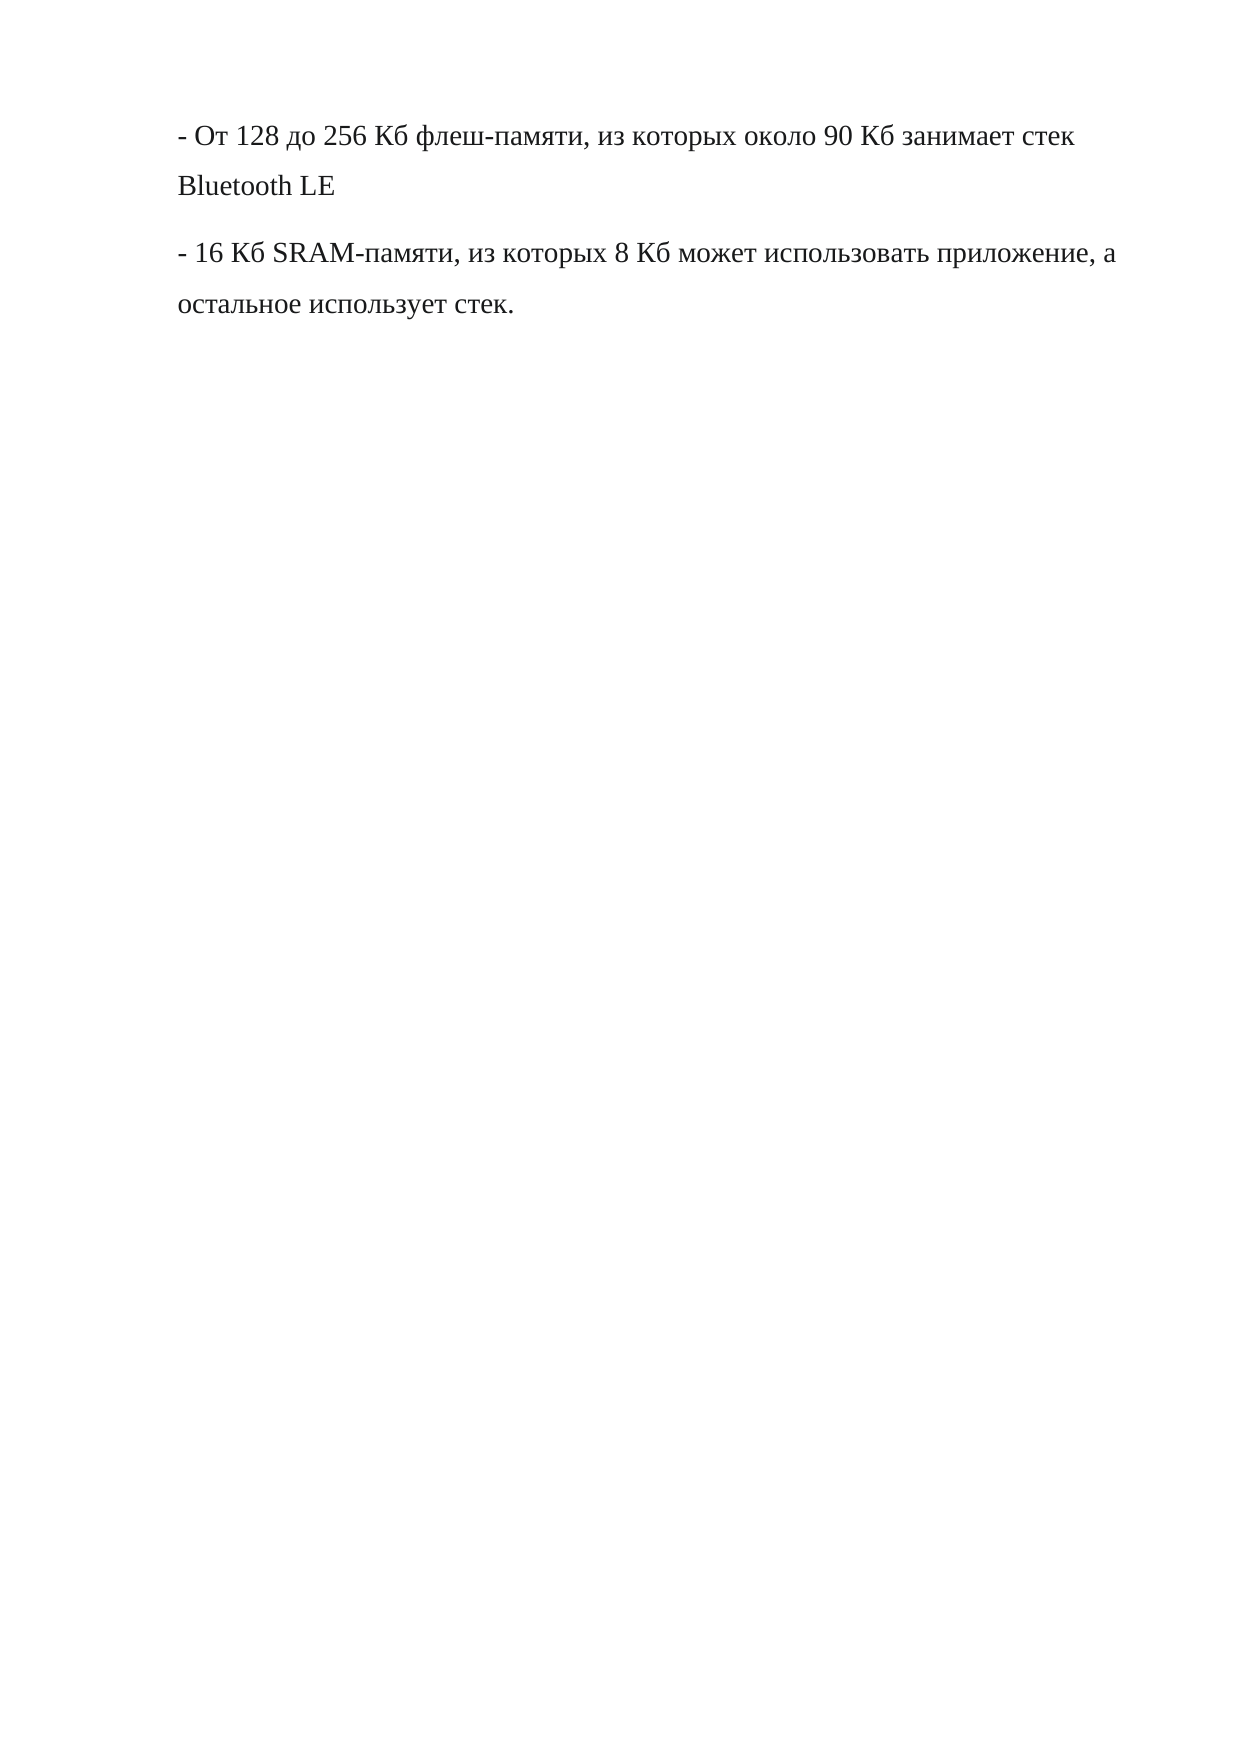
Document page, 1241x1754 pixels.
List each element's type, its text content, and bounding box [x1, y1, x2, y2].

text - 16 Кб SRAM-памяти, из которых 8 Кб может использовать приложение, а остальное использует стек. [177, 235, 1152, 319]
text - От 128 до 256 Кб флеш-памяти, из которых около 90 Кб занимает стек Bluetooth LE [177, 118, 1152, 202]
